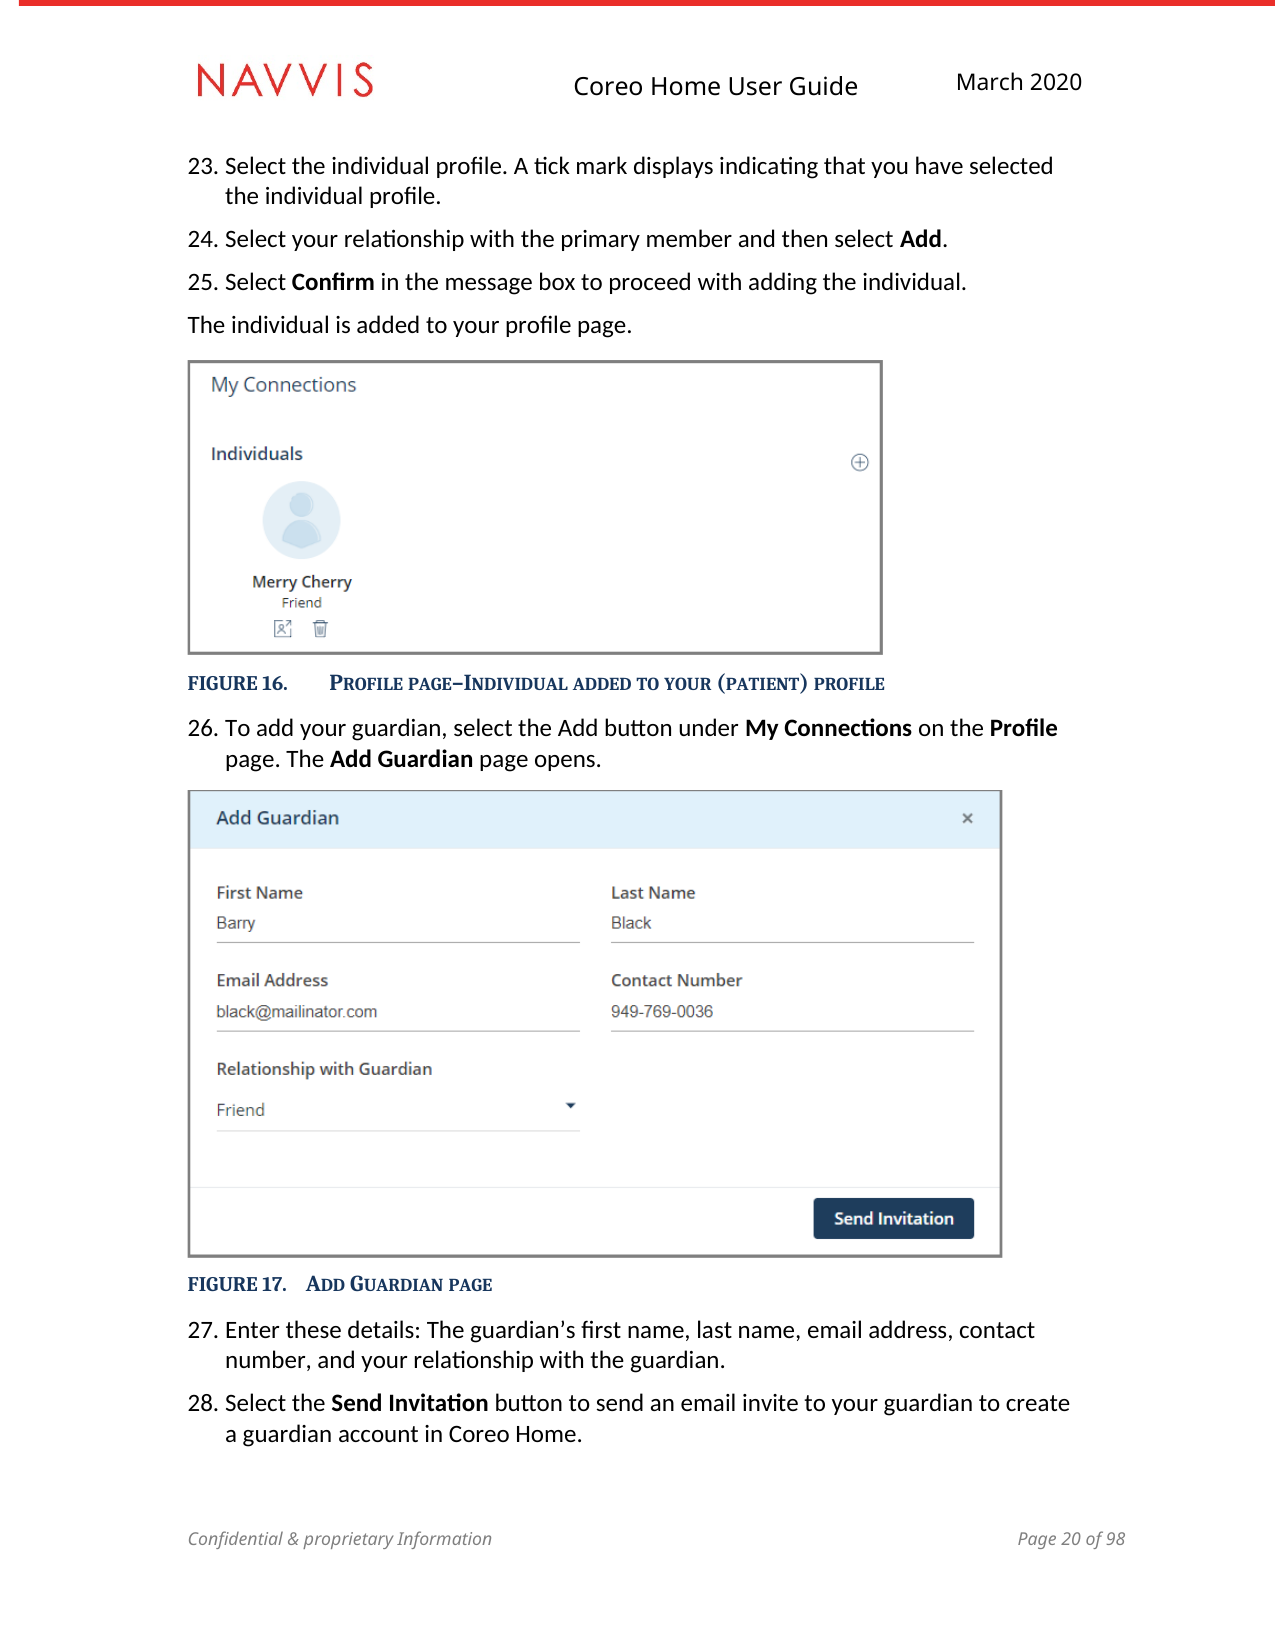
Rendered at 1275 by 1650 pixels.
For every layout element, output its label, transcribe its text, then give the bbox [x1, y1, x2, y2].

picture [187, 790, 1003, 1259]
text Add Guardian page [187, 1271, 1087, 1298]
text The individual is added to your profile page. [187, 309, 1087, 340]
list Select the individual profile. A tick mark displays indicating that you have selected the individual profile. [187, 150, 1087, 211]
text Profile page–Individual added to your (patient) profile [187, 669, 1087, 696]
list Select the Send Invitation button to send an email invite to your guardian to create a guardian account in Coreo Home. [187, 1387, 1087, 1448]
list Select Confirm in the message box to proceed with adding the individual. [187, 267, 1087, 297]
list Enter these details: The guardian’s first name, last name, email address, contact number, and your relationship with the guardian. [187, 1314, 1087, 1375]
list Select your relationship with the primary member and then select Add. [187, 223, 1087, 254]
picture [187, 359, 885, 657]
list To add your guardian, select the Add button under My Connections on the Profile page. The Add Guardian page opens. [187, 712, 1087, 773]
picture [187, 55, 383, 104]
